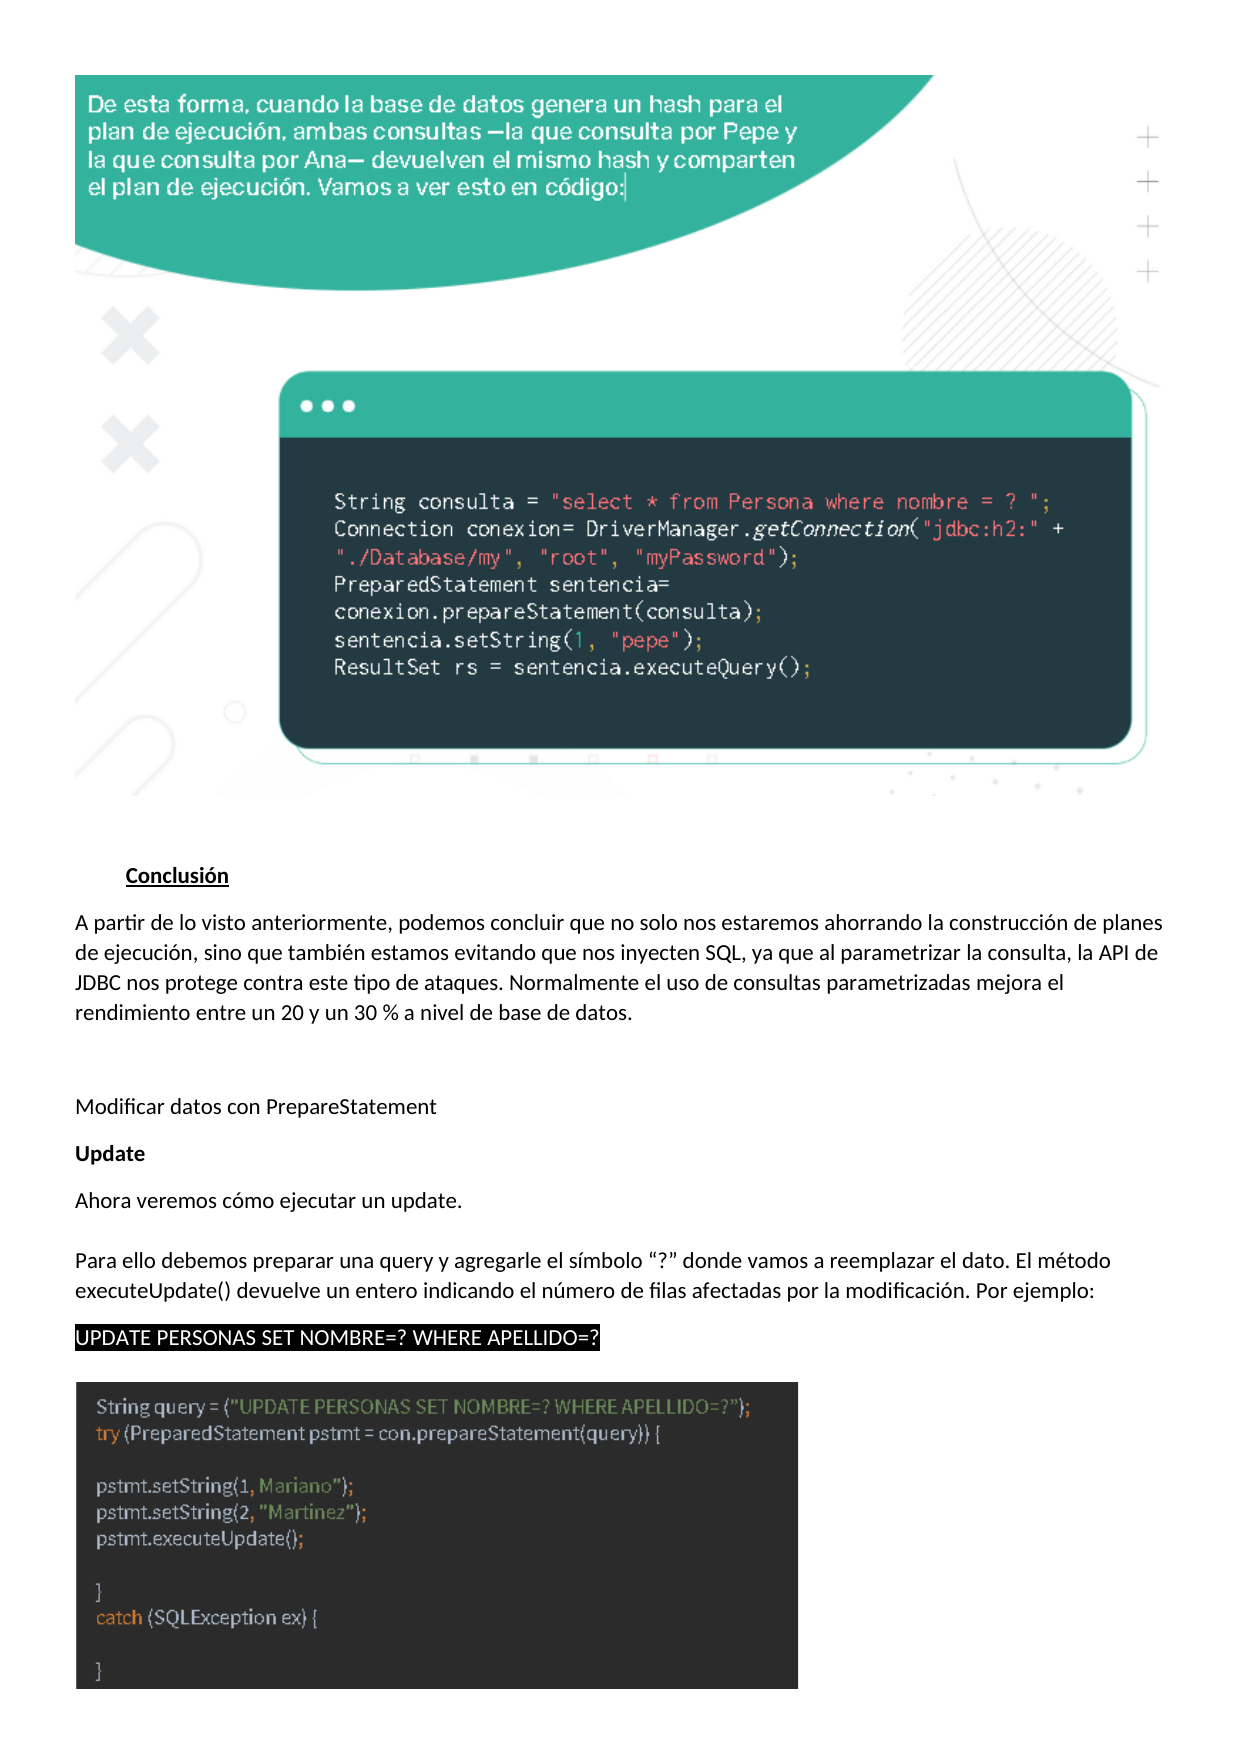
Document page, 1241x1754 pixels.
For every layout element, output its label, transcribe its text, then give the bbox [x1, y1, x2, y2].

picture [75, 1382, 799, 1689]
text Update [75, 1139, 1165, 1167]
text UPDATE PERSONAS SET NOMBRE=? WHERE APELLIDO=? [75, 1323, 1165, 1351]
picture [75, 75, 1166, 796]
text Conclusión [75, 861, 1165, 889]
text Ahora veremos cómo ejecutar un update. Para ello debemos preparar una query y agregarle el símbolo “?” donde vamos a reemplazar el dato. El método executeUpdate() devuelve un entero indicando el número de filas afectadas por la modificación. Por ejemplo: [75, 1186, 1165, 1304]
text A partir de lo visto anteriormente, podemos concluir que no solo nos estaremos ahorrando la construcción de planes de ejecución, sino que también estamos evitando que nos inyecten SQL, ya que al parametrizar la consulta, la API de JDBC nos protege contra este tipo de ataques. Normalmente el uso de consultas parametrizadas mejora el rendimiento entre un 20 y un 30 % a nivel de base de datos. [75, 908, 1165, 1026]
text Modificar datos con PrepareStatement [75, 1092, 1165, 1120]
